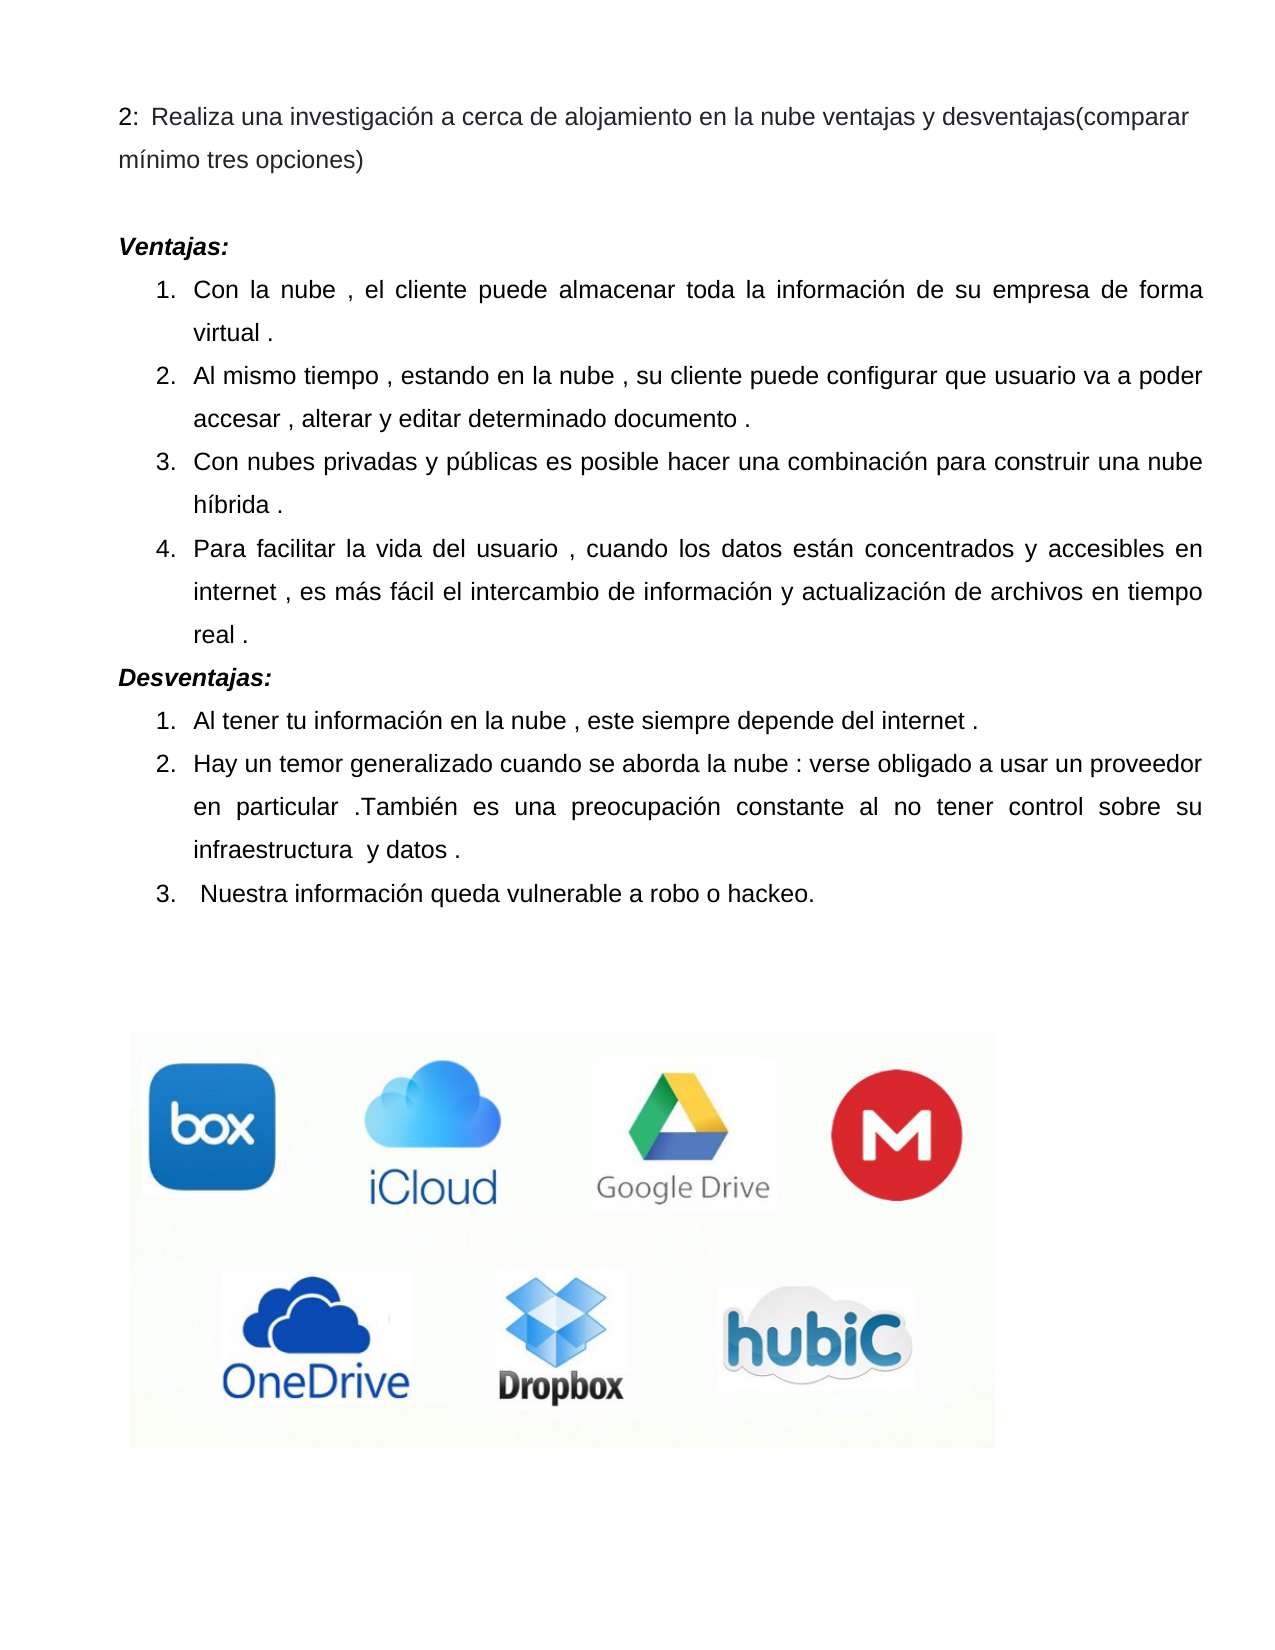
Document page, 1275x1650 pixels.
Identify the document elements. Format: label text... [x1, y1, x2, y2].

picture [130, 1031, 995, 1448]
list Con la nube , el cliente puede almacenar toda la información de su empresa de forma virtual . [156, 275, 1205, 347]
list Nuestra información queda vulnerable a robo o hackeo. [156, 878, 1205, 907]
text 2: Realiza una investigación a cerca de alojamiento en la nube ventajas y desventajas(comparar mínimo tres opciones) [118, 102, 1205, 174]
text Desventajas: [118, 663, 1205, 692]
list Para facilitar la vida del usuario , cuando los datos están concentrados y accesibles en internet , es más fácil el intercambio de información y actualización de archivos en tiempo real . [156, 533, 1205, 648]
text Ventajas: [118, 232, 1205, 260]
list Al mismo tiempo , estando en la nube , su cliente puede configurar que usuario va a poder accesar , alterar y editar determinado documento . [156, 361, 1205, 433]
list Hay un temor generalizado cuando se aborda la nube : verse obligado a usar un proveedor en particular .También es una preocupación constante al no tener control sobre su infraestructura y datos . [156, 749, 1205, 864]
list Con nubes privadas y públicas es posible hacer una combinación para construir una nube híbrida . [156, 447, 1205, 519]
list Al tener tu información en la nube , este siempre depende del internet . [156, 706, 1205, 735]
